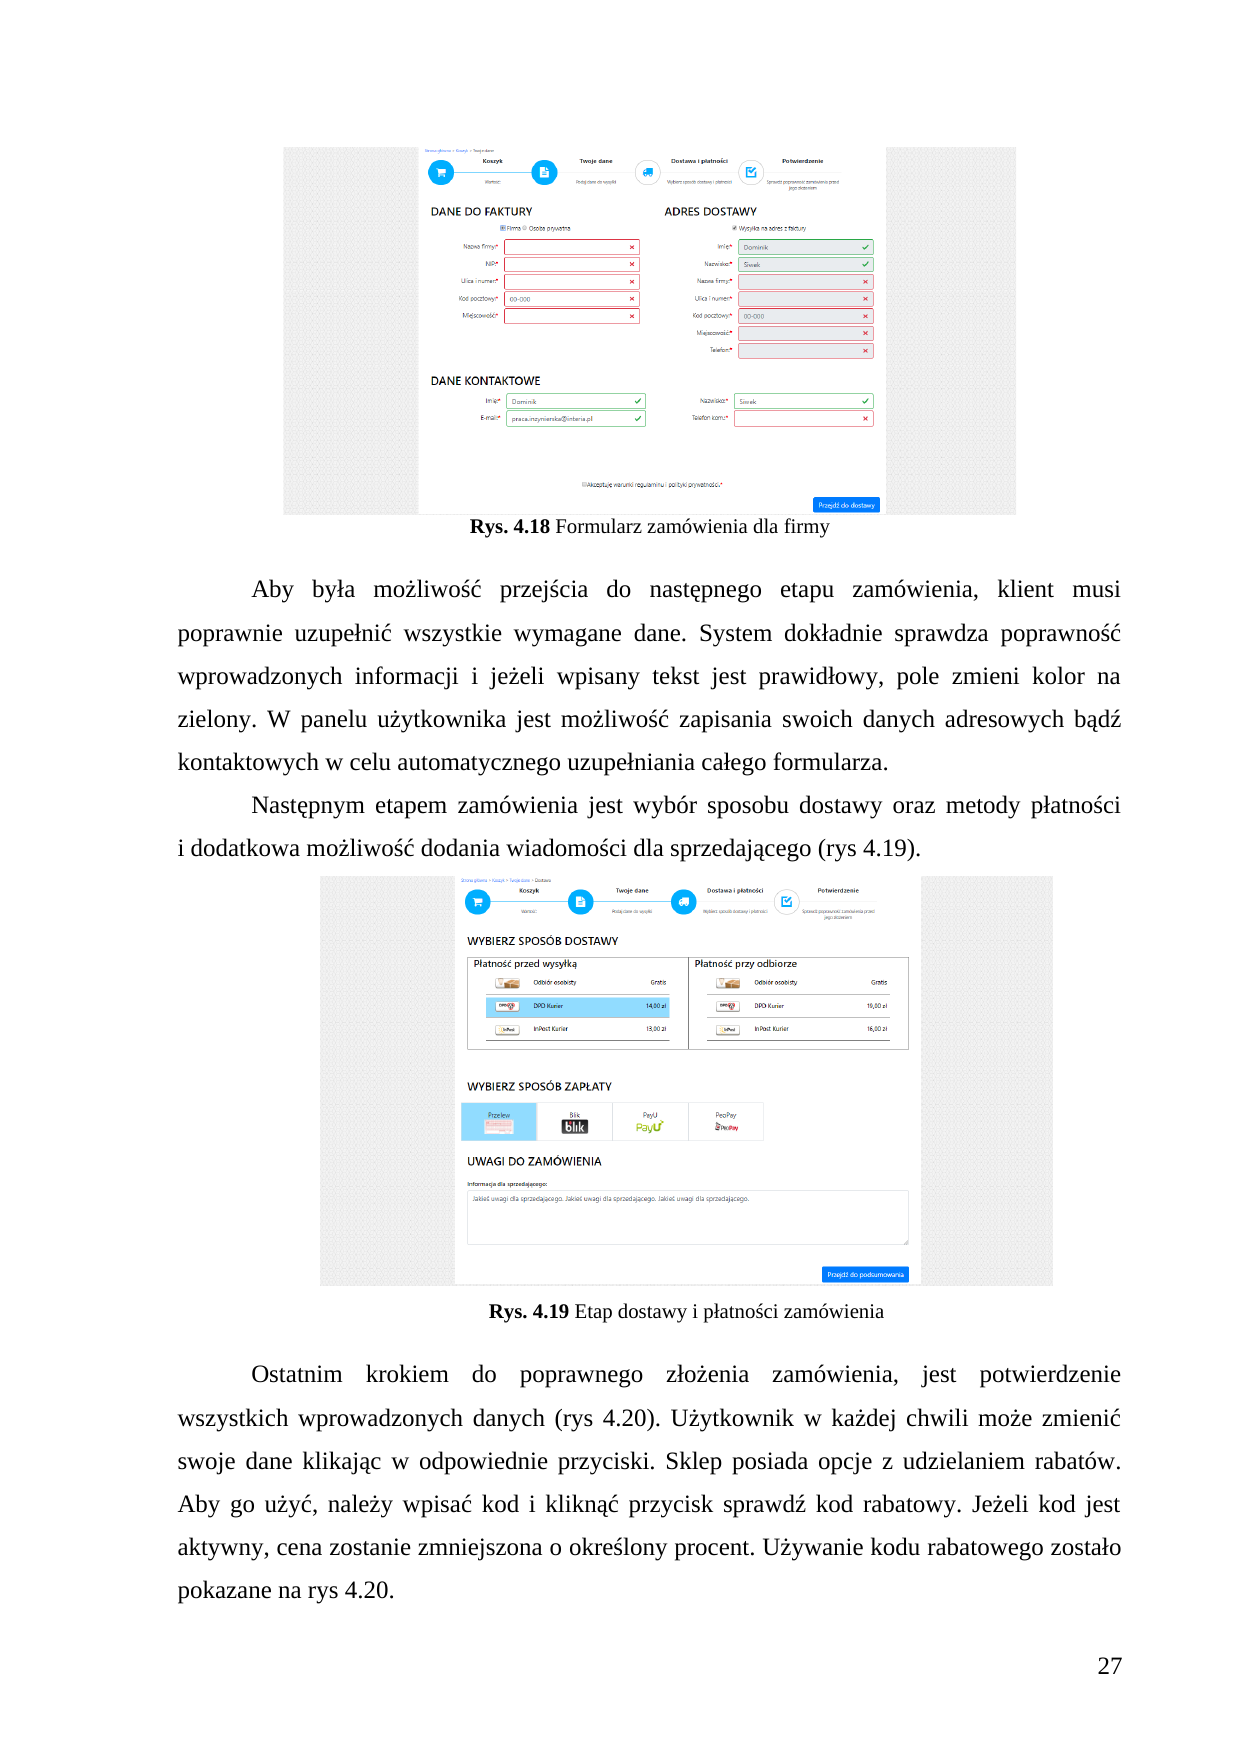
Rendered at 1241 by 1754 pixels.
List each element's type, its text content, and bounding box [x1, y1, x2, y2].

picture [320, 876, 1053, 1286]
text Następnym etapem zamówienia jest wybór sposobu dostawy oraz metody płatności i dodatkowa możliwość dodania wiadomości dla sprzedającego (rys 4.19). [177, 790, 1122, 862]
picture [283, 147, 1017, 515]
text Ostatnim krokiem do poprawnego złożenia zamówienia, jest potwierdzenie wszystkich wprowadzonych danych (rys 4.20). Użytkownik w każdej chwili może zmienić swoje dane klikając w odpowiednie przyciski. Sklep posiada opcje z udzielaniem rabatów. Aby go użyć, należy wpisać kod i kliknąć przycisk sprawdź kod rabatowy. Jeżeli kod jest aktywny, cena zostanie zmniejszona o określony procent. Używanie kodu rabatowego zostało pokazane na rys 4.20. [177, 1359, 1122, 1604]
text Aby była możliwość przejścia do następnego etapu zamówienia, klient musi poprawnie uzupełnić wszystkie wymagane dane. System dokładnie sprawdza poprawność wprowadzonych informacji i jeżeli wpisany tekst jest prawidłowy, pole zmieni kolor na zielony. W panelu użytkownika jest możliwość zapisania swoich danych adresowych bądź kontaktowych w celu automatycznego uzupełniania całego formularza. [177, 574, 1122, 776]
text Rys. 4.19 Etap dostawy i płatności zamówienia [177, 1299, 1122, 1323]
text Rys. 4.18 Formularz zamówienia dla firmy [177, 514, 1122, 538]
